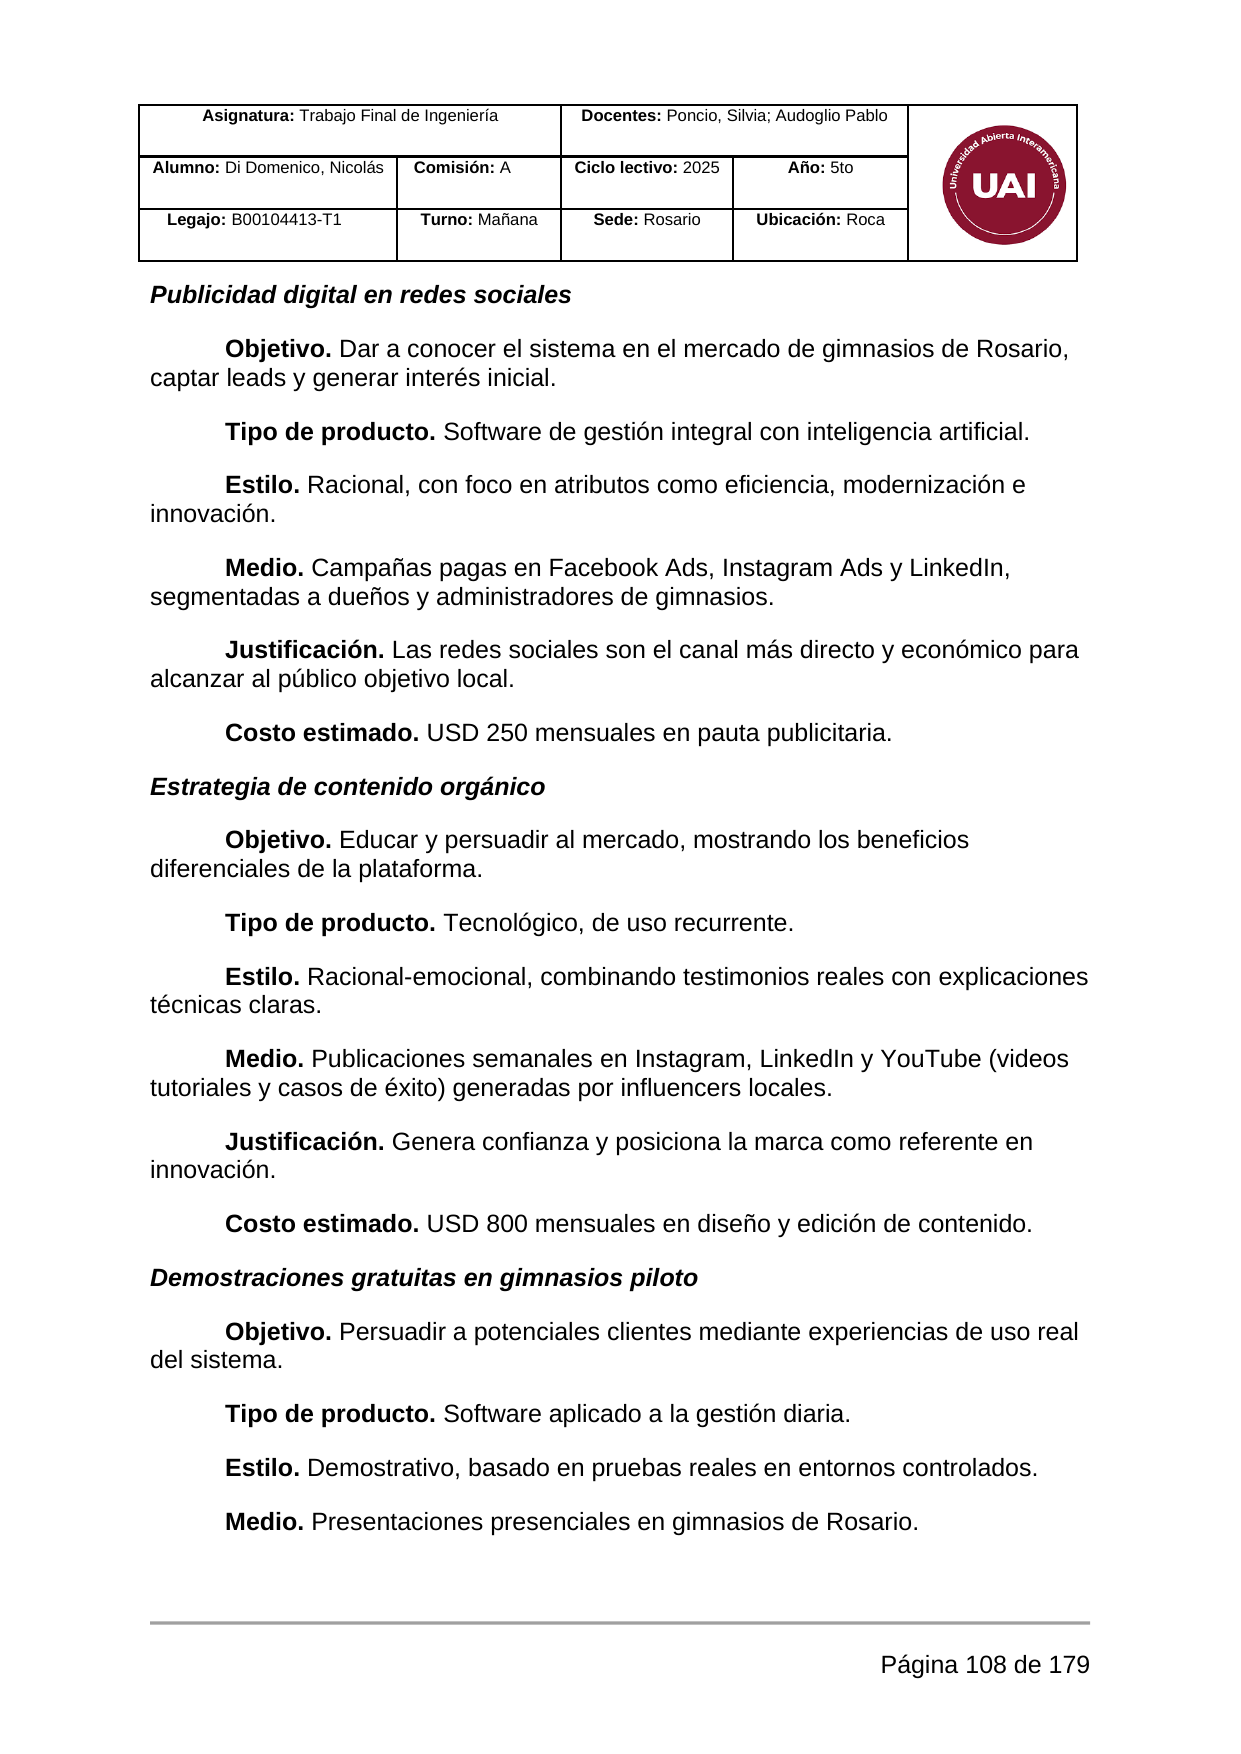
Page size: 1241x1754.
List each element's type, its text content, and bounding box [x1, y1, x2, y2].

subtitle Estrategia de contenido orgánico [150, 772, 1090, 800]
text Tipo de producto. Tecnológico, de uso recurrente. [150, 908, 1090, 937]
text Estilo. Demostrativo, basado en pruebas reales en entornos controlados. [150, 1453, 1090, 1482]
text Objetivo. Dar a conocer el sistema en el mercado de gimnasios de Rosario, captar leads y generar interés inicial. [150, 334, 1090, 392]
text Estilo. Racional-emocional, combinando testimonios reales con explicaciones técnicas claras. [150, 962, 1090, 1019]
text Tipo de producto. Software de gestión integral con inteligencia artificial. [150, 417, 1090, 445]
text Medio. Presentaciones presenciales en gimnasios de Rosario. [150, 1507, 1090, 1535]
text Justificación. Las redes sociales son el canal más directo y económico para alcanzar al público objetivo local. [150, 635, 1090, 693]
picture [939, 118, 1068, 150]
subtitle Demostraciones gratuitas en gimnasios piloto [150, 1263, 1090, 1292]
text Objetivo. Educar y persuadir al mercado, mostrando los beneficios diferenciales de la plataforma. [150, 825, 1090, 883]
text Medio. Publicaciones semanales en Instagram, LinkedIn y YouTube (videos tutoriales y casos de éxito) generadas por influencers locales. [150, 1044, 1090, 1102]
subtitle Publicidad digital en redes sociales [150, 150, 1090, 309]
text Costo estimado. USD 250 mensuales en pauta publicitaria. [150, 718, 1090, 747]
text Tipo de producto. Software aplicado a la gestión diaria. [150, 1399, 1090, 1428]
text Estilo. Racional, con foco en atributos como eficiencia, modernización e innovación. [150, 470, 1090, 528]
text Medio. Campañas pagas en Facebook Ads, Instagram Ads y LinkedIn, segmentadas a dueños y administradores de gimnasios. [150, 553, 1090, 610]
text Objetivo. Persuadir a potenciales clientes mediante experiencias de uso real del sistema. [150, 1317, 1090, 1374]
text Justificación. Genera confianza y posiciona la marca como referente en innovación. [150, 1127, 1090, 1184]
text Costo estimado. USD 800 mensuales en diseño y edición de contenido. [150, 1209, 1090, 1238]
